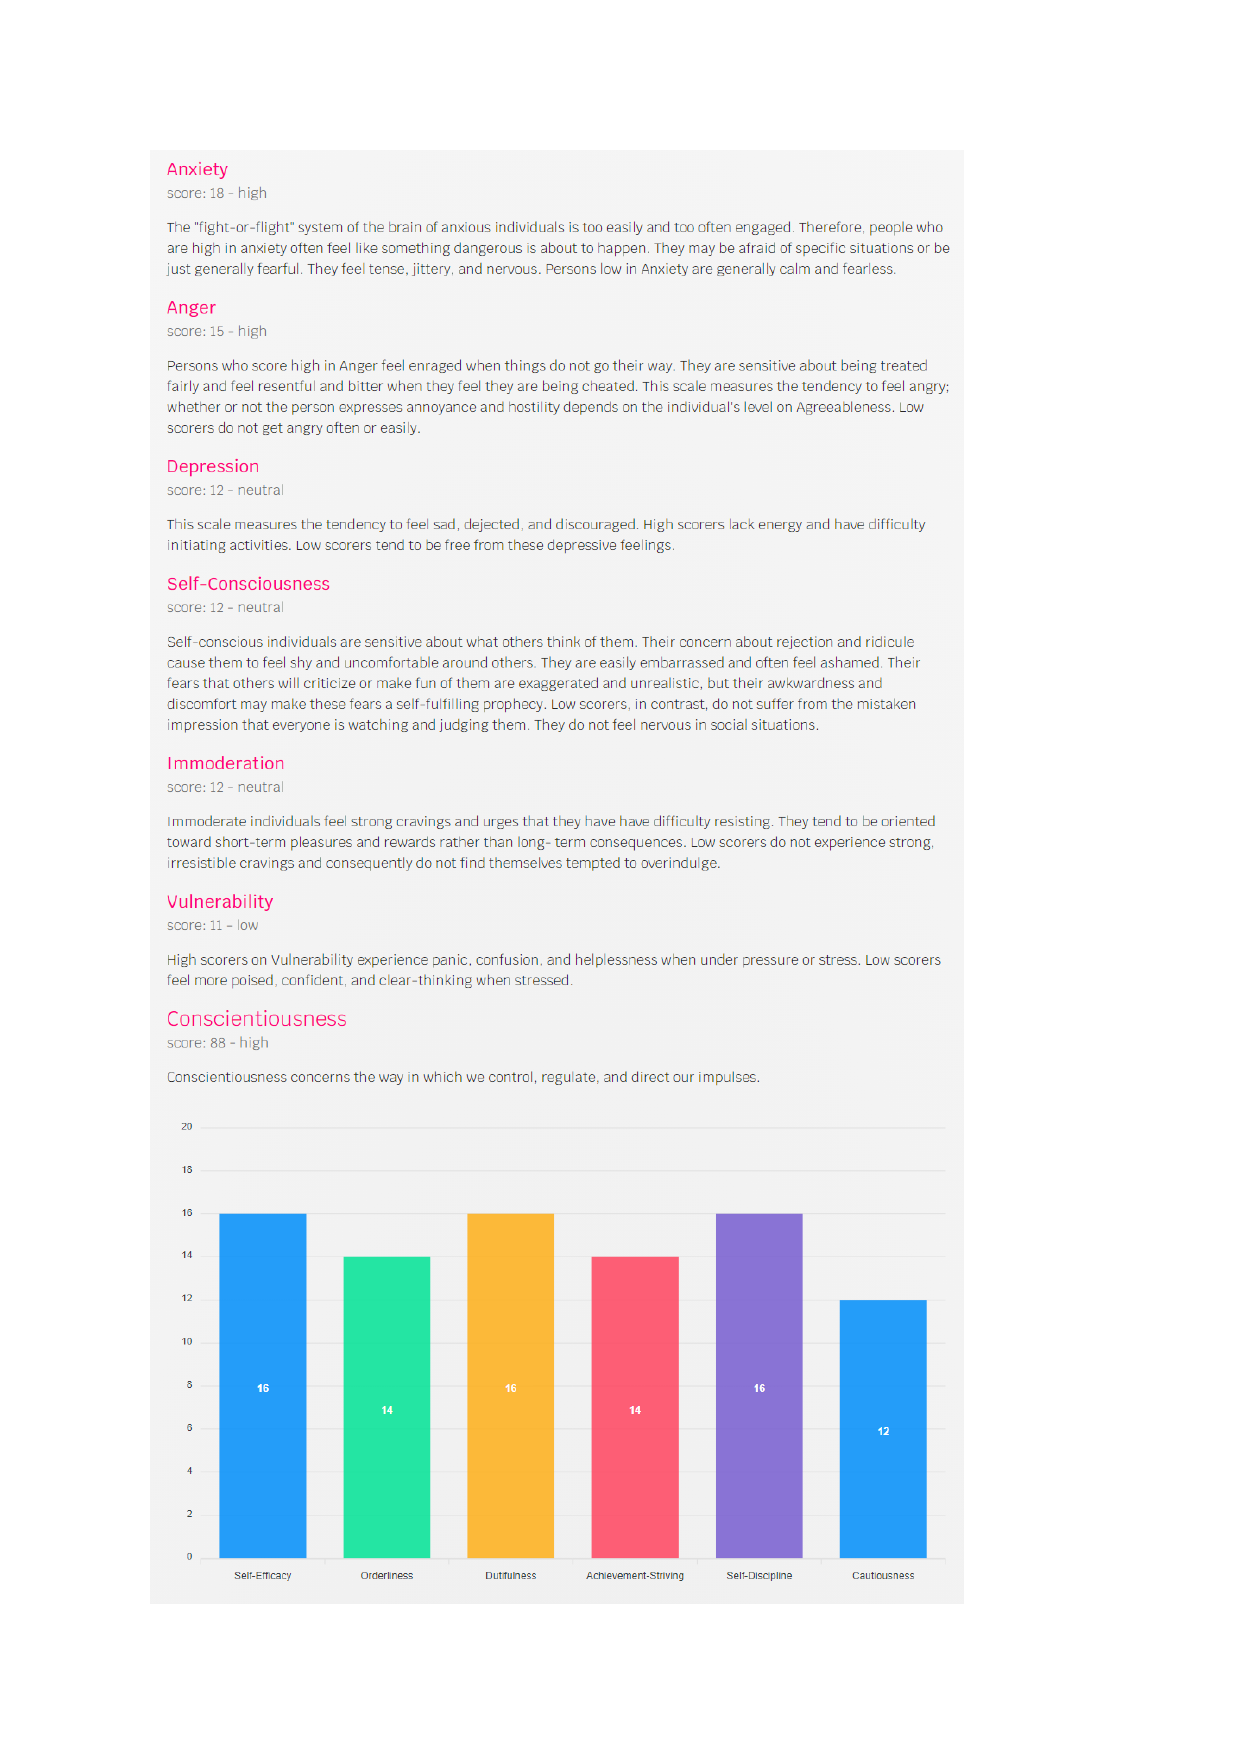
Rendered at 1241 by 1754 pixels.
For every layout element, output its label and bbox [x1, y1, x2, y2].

picture [150, 150, 964, 1604]
